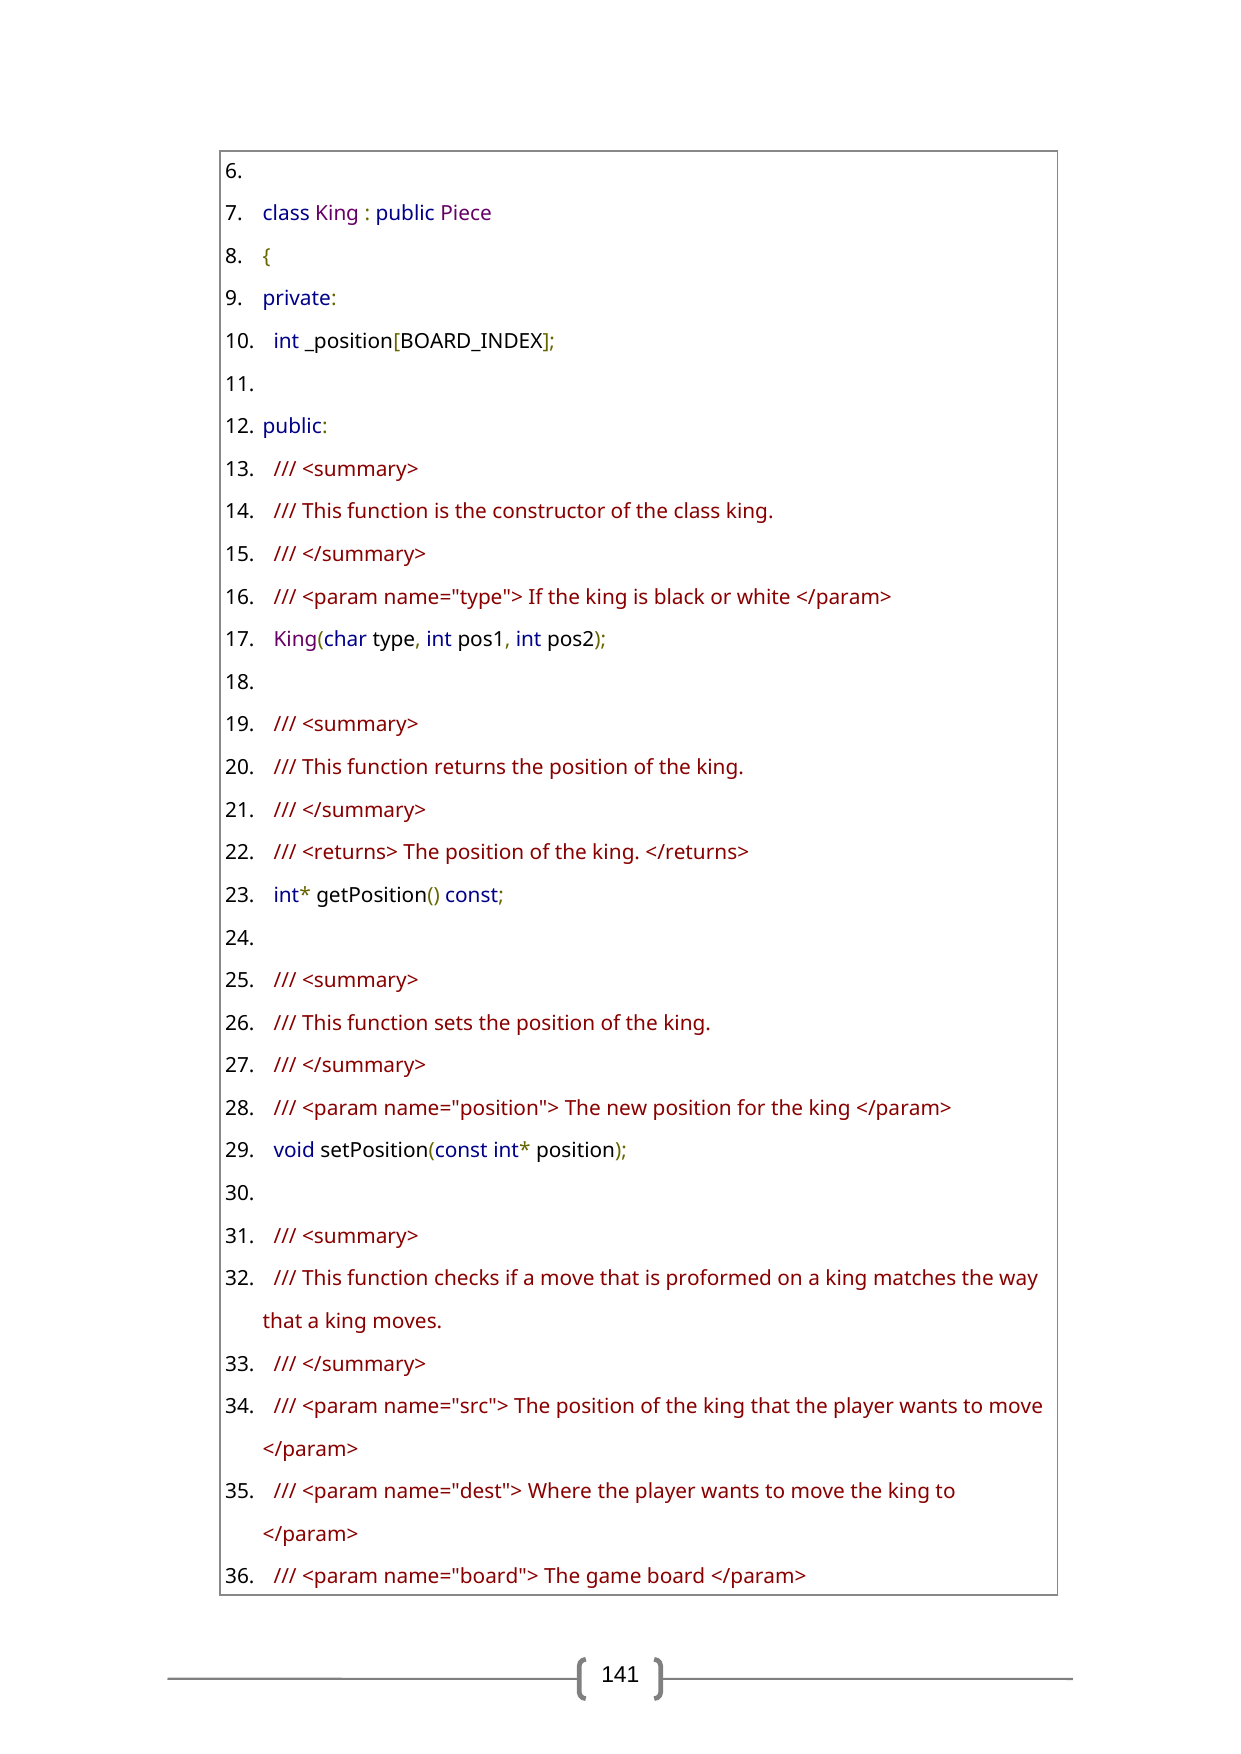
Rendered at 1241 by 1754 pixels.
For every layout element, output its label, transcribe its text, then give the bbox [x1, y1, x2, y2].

list /// <param name="board"> The game board </param> [221, 1556, 1057, 1594]
list /// This function sets the position of the king. [221, 1002, 1057, 1036]
list class King : public Piece [221, 193, 1057, 227]
list /// This function returns the position of the king. [221, 746, 1057, 781]
list public: [221, 406, 1057, 440]
list /// <param name="position"> The new position for the king </param> [221, 1087, 1057, 1121]
list /// <summary> [221, 448, 1057, 482]
list /// </summary> [221, 1045, 1057, 1079]
list /// <returns> The position of the king. </returns> [221, 832, 1057, 866]
list /// <summary> [221, 959, 1057, 994]
list /// <summary> [221, 704, 1057, 738]
list int _position[BOARD_INDEX]; [221, 320, 1057, 354]
list void setPosition(const int* position); [221, 1130, 1057, 1164]
list /// <param name="dest"> Where the player wants to move the king to </param> [221, 1471, 1057, 1547]
list { [221, 235, 1057, 269]
list /// <summary> [221, 1215, 1057, 1249]
list /// <param name="type"> If the king is black or white </param> [221, 576, 1057, 610]
list private: [221, 278, 1057, 312]
list /// This function checks if a move that is proformed on a king matches the way that a king moves. [221, 1258, 1057, 1334]
list int* getPosition() const; [221, 874, 1057, 908]
list /// </summary> [221, 789, 1057, 823]
list /// This function is the constructor of the class king. [221, 491, 1057, 525]
list /// <param name="src"> The position of the king that the player wants to move </param> [221, 1386, 1057, 1462]
list /// </summary> [221, 1343, 1057, 1377]
list King(char type, int pos1, int pos2); [221, 619, 1057, 653]
list /// </summary> [221, 533, 1057, 568]
